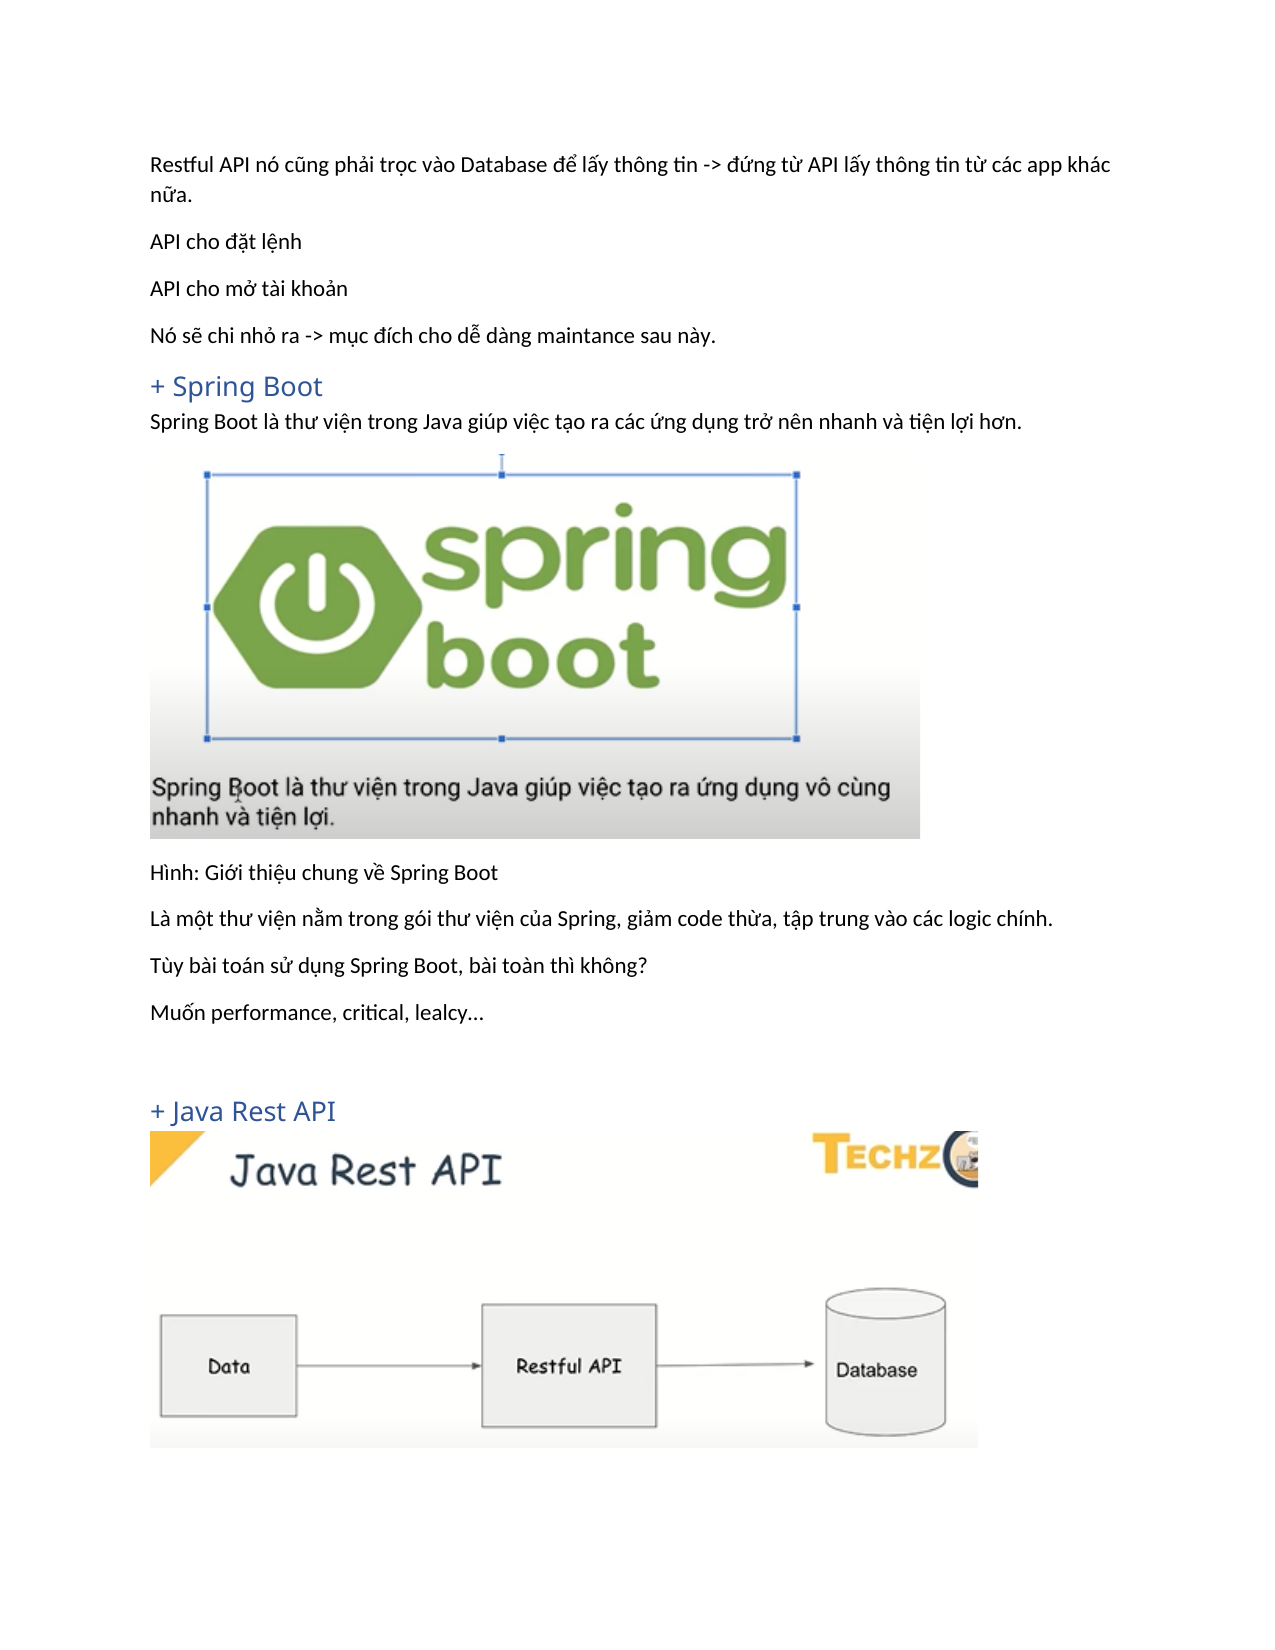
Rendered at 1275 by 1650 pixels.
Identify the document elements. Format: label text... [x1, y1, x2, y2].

text Muốn performance, critical, lealcy… [150, 998, 1125, 1026]
text API cho đặt lệnh [150, 227, 1125, 255]
subtitle + Spring Boot [150, 368, 1125, 404]
subtitle + Java Rest API [150, 1092, 1125, 1129]
text Restful API nó cũng phải trọc vào Database để lấy thông tin -> đứng từ API lấy thông tin từ các app khác nữa. [150, 150, 1125, 208]
text Là một thư viện nằm trong gói thư viện của Spring, giảm code thừa, tập trung vào các logic chính. [150, 904, 1125, 932]
text Tùy bài toán sử dụng Spring Boot, bài toàn thì không? [150, 951, 1125, 979]
text Spring Boot là thư viện trong Java giúp việc tạo ra các ứng dụng trở nên nhanh và tiện lợi hơn. [150, 407, 1125, 436]
picture [150, 454, 921, 839]
picture [150, 1131, 979, 1448]
text Hình: Giới thiệu chung về Spring Boot [150, 858, 1125, 886]
text Nó sẽ chi nhỏ ra -> mục đích cho dễ dàng maintance sau này. [150, 321, 1125, 349]
text API cho mở tài khoản [150, 274, 1125, 302]
